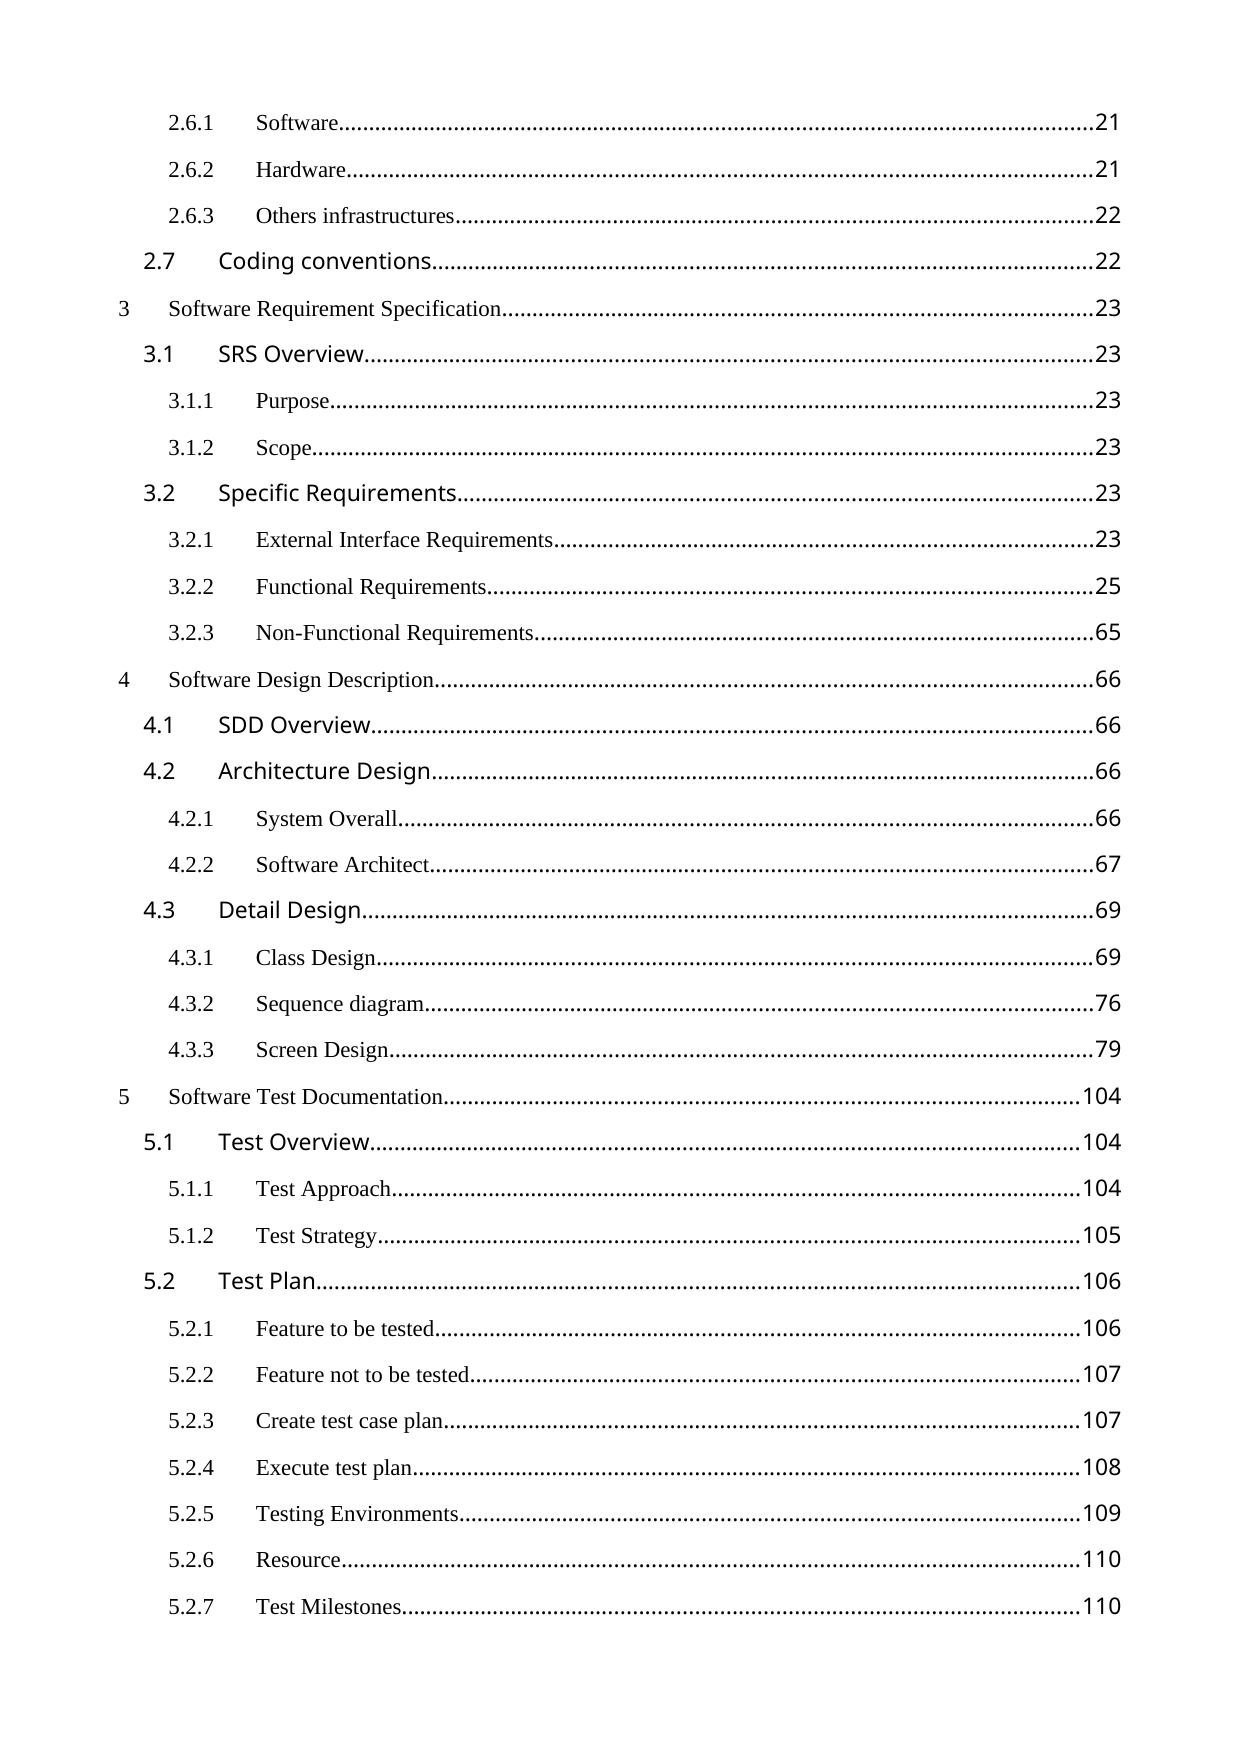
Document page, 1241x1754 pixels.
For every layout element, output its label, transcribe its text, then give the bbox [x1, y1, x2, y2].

text 5.1 Test Overview 104 [143, 1126, 1122, 1157]
text 5.2.4 Execute test plan 108 [168, 1451, 1122, 1482]
text 5 Software Test Documentation 104 [118, 1080, 1122, 1111]
text 3.2.1 External Interface Requirements 23 [168, 523, 1122, 555]
text 5.2.7 Test Milestones 110 [168, 1589, 1122, 1621]
text 4.3.3 Screen Design 79 [168, 1033, 1122, 1064]
text 3.1 SRS Overview 23 [143, 338, 1122, 369]
text 2.6.2 Hardware 21 [168, 153, 1122, 184]
text 3 Software Requirement Specification 23 [118, 292, 1122, 323]
text 5.2.2 Feature not to be tested 107 [168, 1358, 1122, 1389]
text 5.1.2 Test Strategy 105 [168, 1219, 1122, 1250]
text 3.1.2 Scope 23 [168, 431, 1122, 462]
text 3.1.1 Purpose 23 [168, 384, 1122, 416]
text 5.2 Test Plan 106 [143, 1265, 1122, 1296]
text 5.2.5 Testing Environments 109 [168, 1497, 1122, 1528]
text 4.3.2 Sequence diagram 76 [168, 987, 1122, 1018]
text 4.3.1 Class Design 69 [168, 941, 1122, 972]
text 4.2.1 System Overall 66 [168, 802, 1122, 833]
text 2.7 Coding conventions 22 [143, 245, 1122, 277]
text 2.6.1 Software 21 [168, 106, 1122, 137]
text 4.2 Architecture Design 66 [143, 755, 1122, 786]
text 3.2.2 Functional Requirements 25 [168, 570, 1122, 601]
text 4 Software Design Description 66 [118, 662, 1122, 694]
text 4.3 Detail Design 69 [143, 894, 1122, 926]
text 5.2.6 Resource 110 [168, 1543, 1122, 1574]
text 2.6.3 Others infrastructures 22 [168, 199, 1122, 230]
text 3.2 Specific Requirements 23 [143, 477, 1122, 508]
text 5.2.1 Feature to be tested 106 [168, 1311, 1122, 1343]
text 5.2.3 Create test case plan 107 [168, 1404, 1122, 1435]
text 4.1 SDD Overview 66 [143, 709, 1122, 740]
text 5.1.1 Test Approach 104 [168, 1172, 1122, 1204]
text 4.2.2 Software Architect 67 [168, 848, 1122, 879]
text 3.2.3 Non-Functional Requirements 65 [168, 616, 1122, 647]
